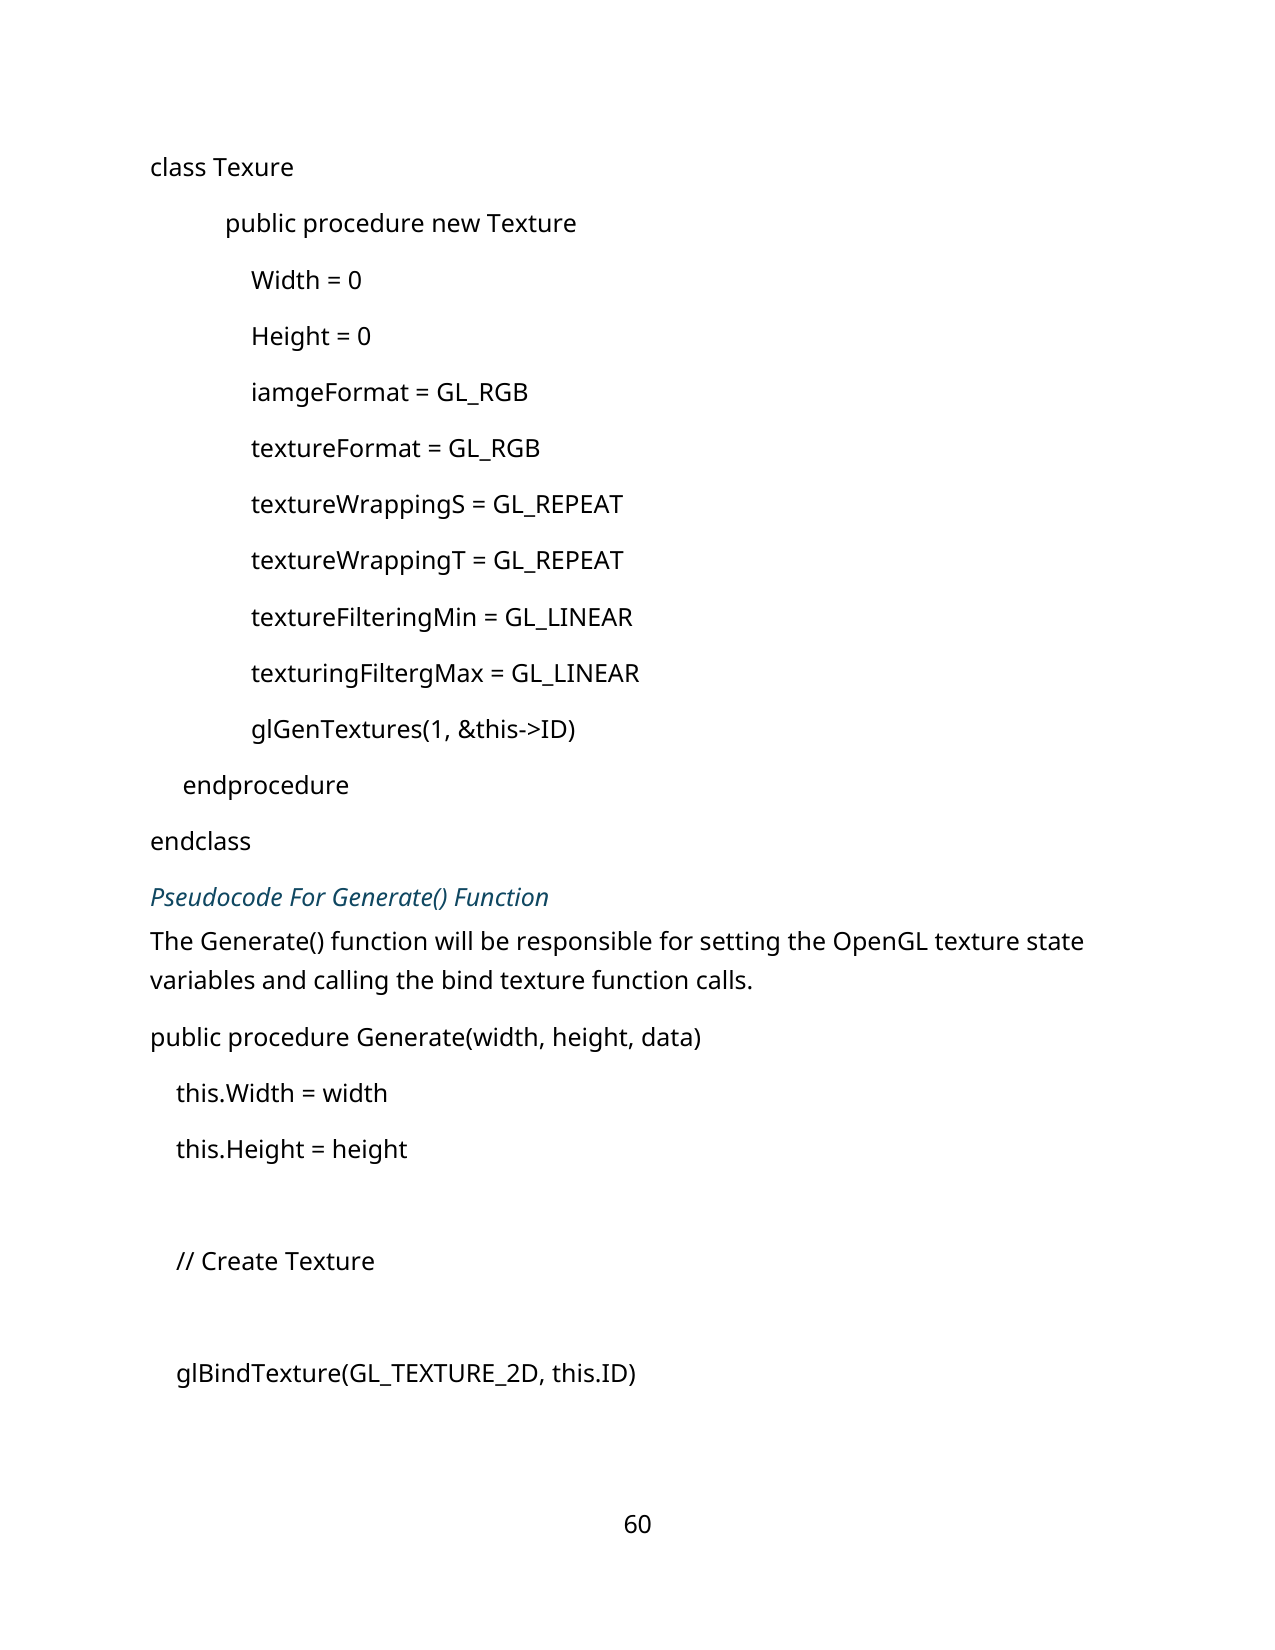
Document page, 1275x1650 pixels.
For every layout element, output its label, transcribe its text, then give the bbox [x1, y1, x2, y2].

text this.Height = height [150, 1131, 1125, 1166]
text texturingFiltergMax = GL_LINEAR [225, 655, 1125, 689]
text glGenTextures(1, &this->ID) [225, 711, 1125, 746]
text textureWrappingS = GL_REPEAT [225, 487, 1125, 521]
text iamgeFormat = GL_RGB [225, 374, 1125, 409]
text glBindTexture(GL_TEXTURE_2D, this.ID) [150, 1356, 1125, 1390]
text // Create Texture [150, 1244, 1125, 1278]
text Height = 0 [225, 318, 1125, 352]
text textureWrappingT = GL_REPEAT [225, 543, 1125, 577]
text endprocedure [150, 768, 1125, 802]
text this.Width = width [150, 1075, 1125, 1109]
text public procedure new Texture [225, 206, 1125, 240]
text endclass [150, 824, 1125, 858]
text public procedure Generate(width, height, data) [150, 1019, 1125, 1053]
text class Texure [150, 150, 1125, 184]
text textureFormat = GL_RGB [225, 431, 1125, 465]
text The Generate() function will be responsible for setting the OpenGL texture state variables and calling the bind texture function calls. [150, 923, 1125, 997]
subtitle Pseudocode For Generate() Function [150, 880, 1125, 914]
text Width = 0 [225, 262, 1125, 296]
text textureFilteringMin = GL_LINEAR [225, 599, 1125, 633]
